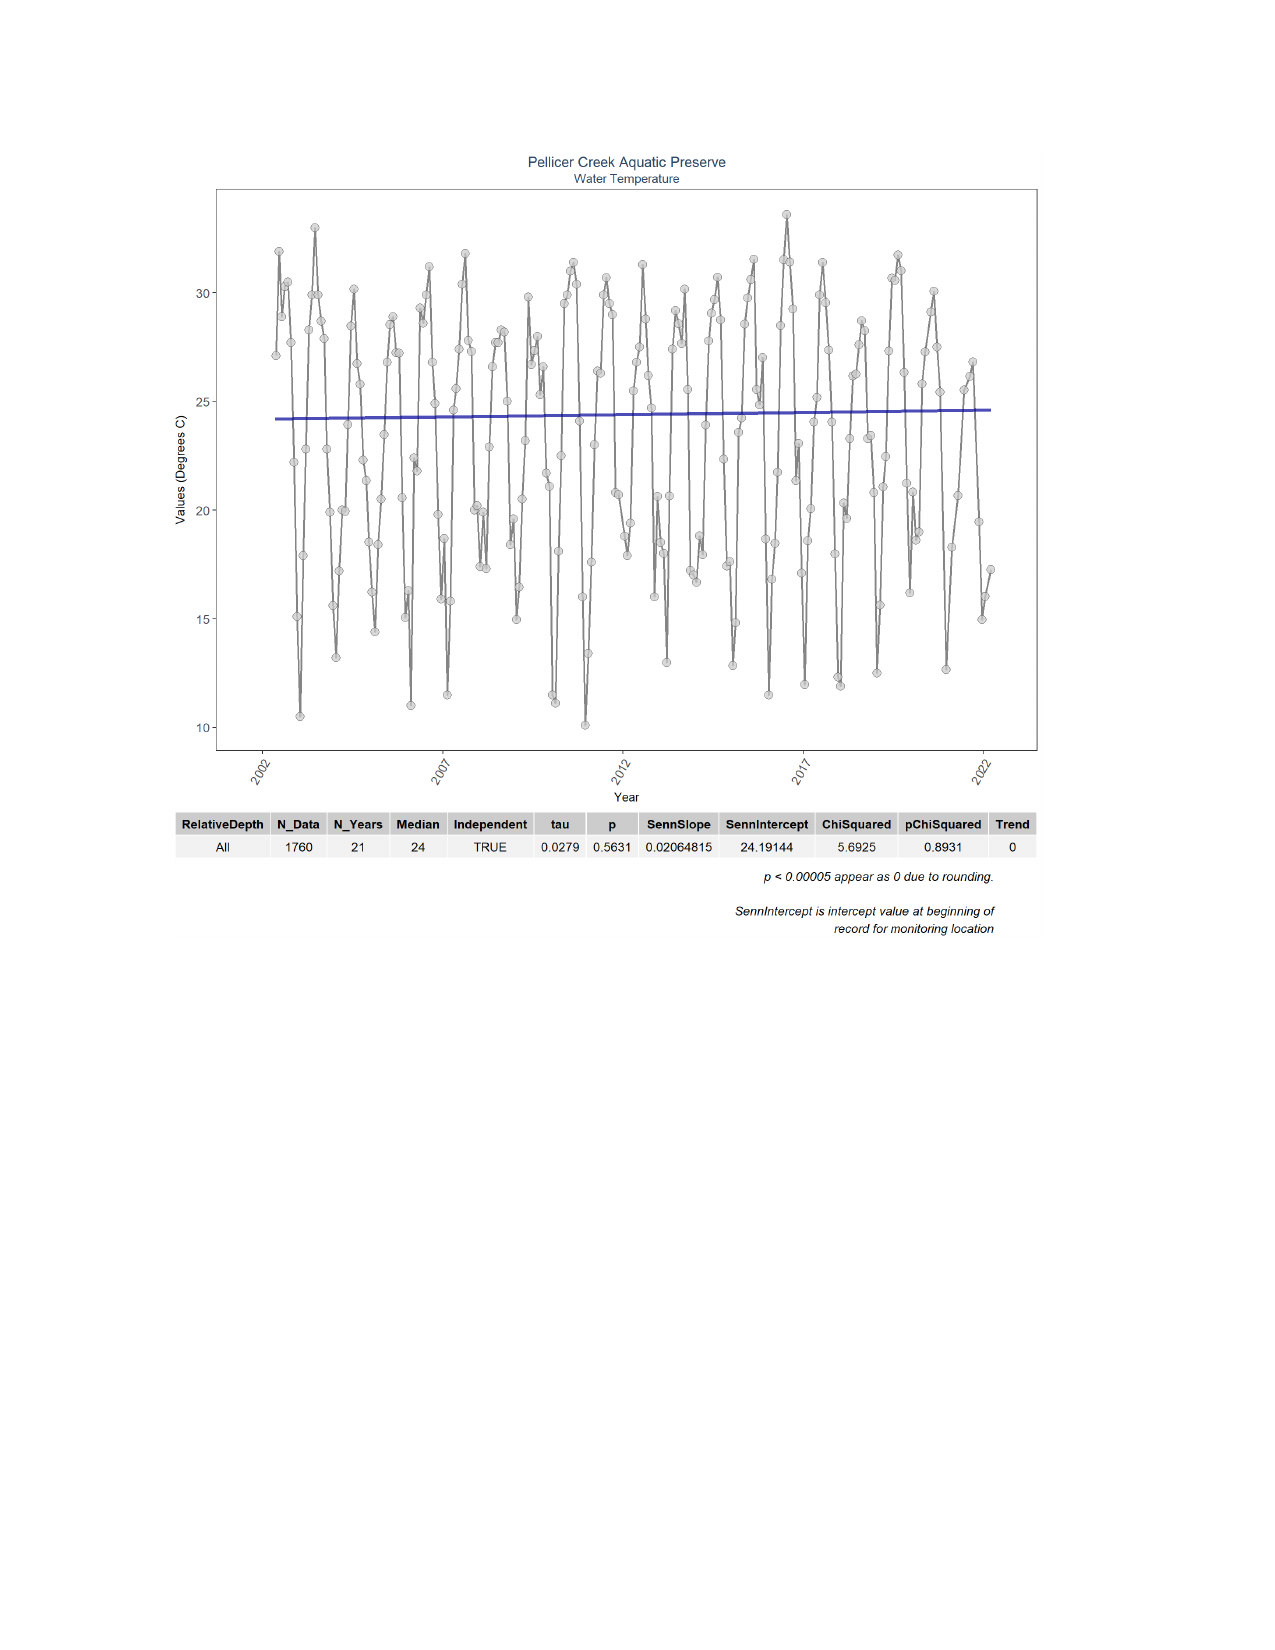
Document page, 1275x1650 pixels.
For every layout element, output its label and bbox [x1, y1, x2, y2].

picture [168, 150, 1044, 938]
